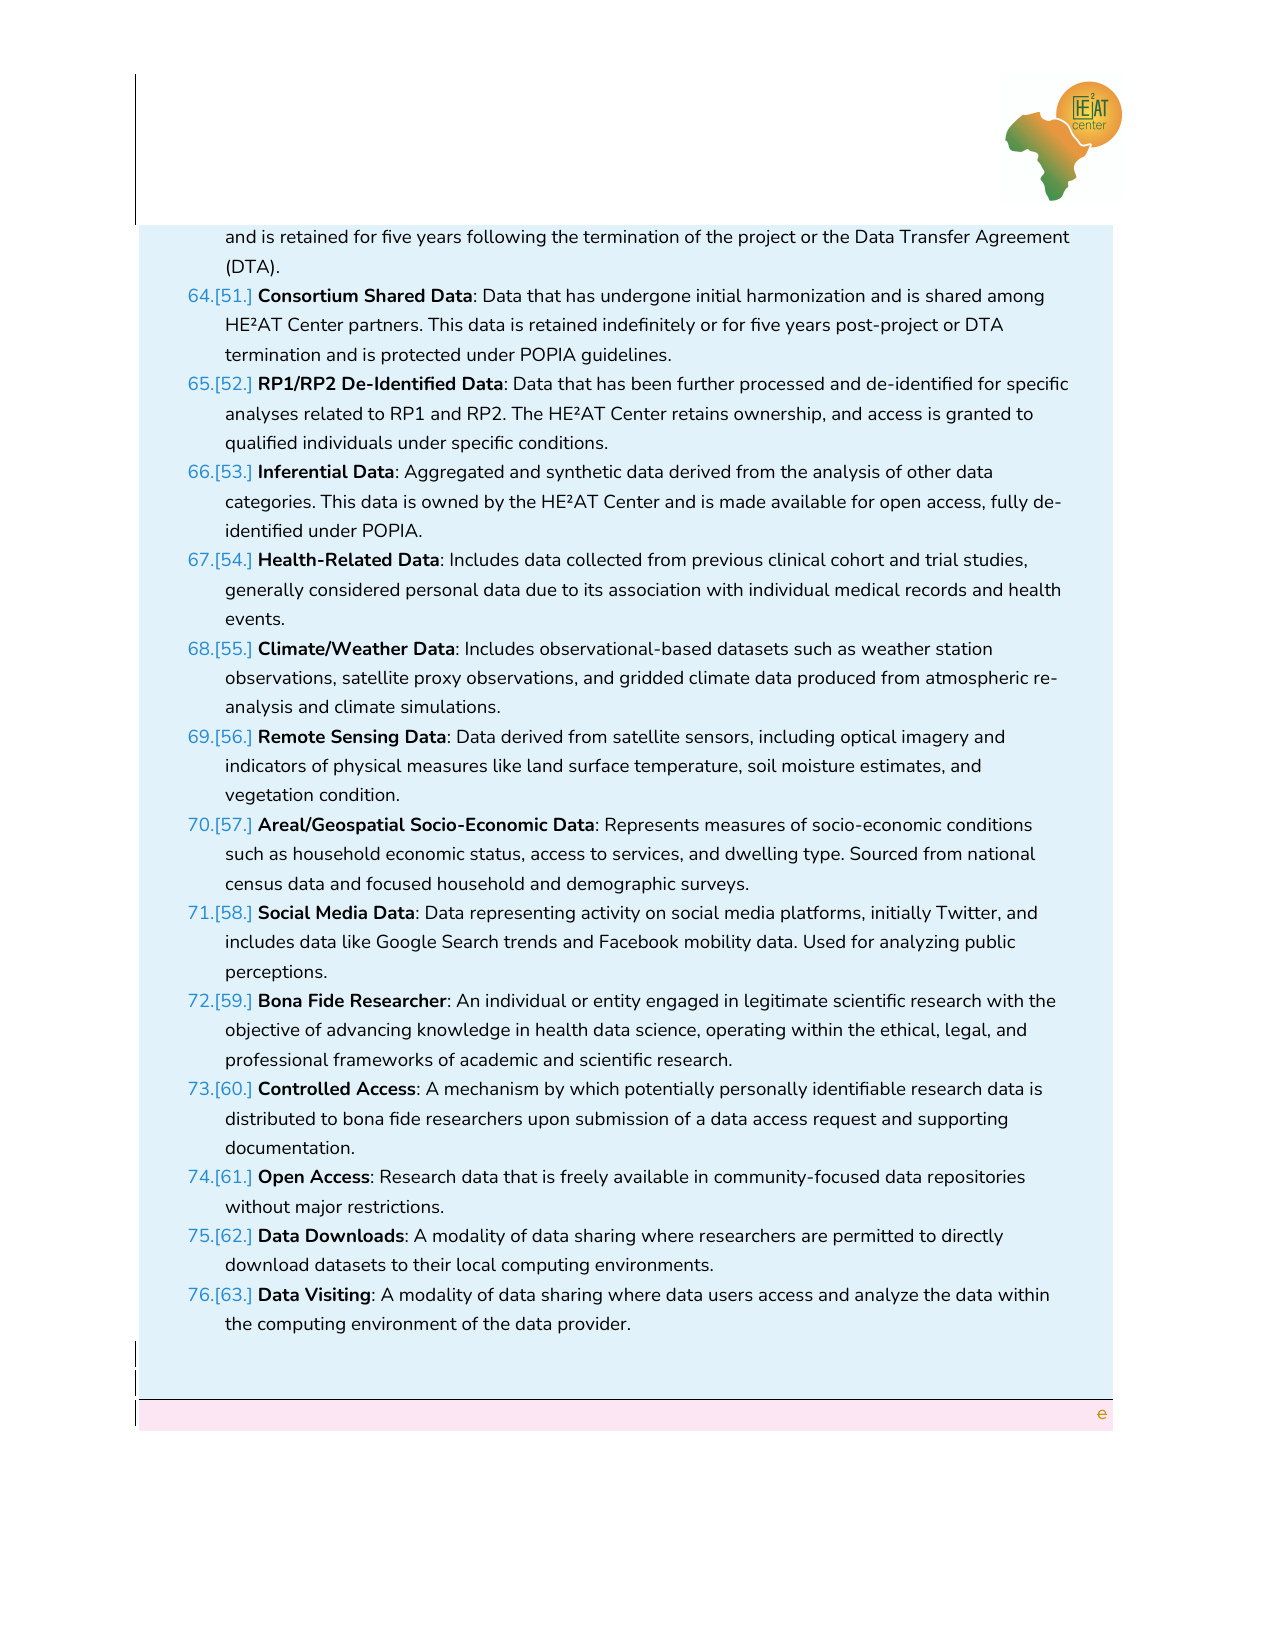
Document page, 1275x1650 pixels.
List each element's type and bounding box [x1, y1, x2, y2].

picture [1000, 73, 1125, 204]
